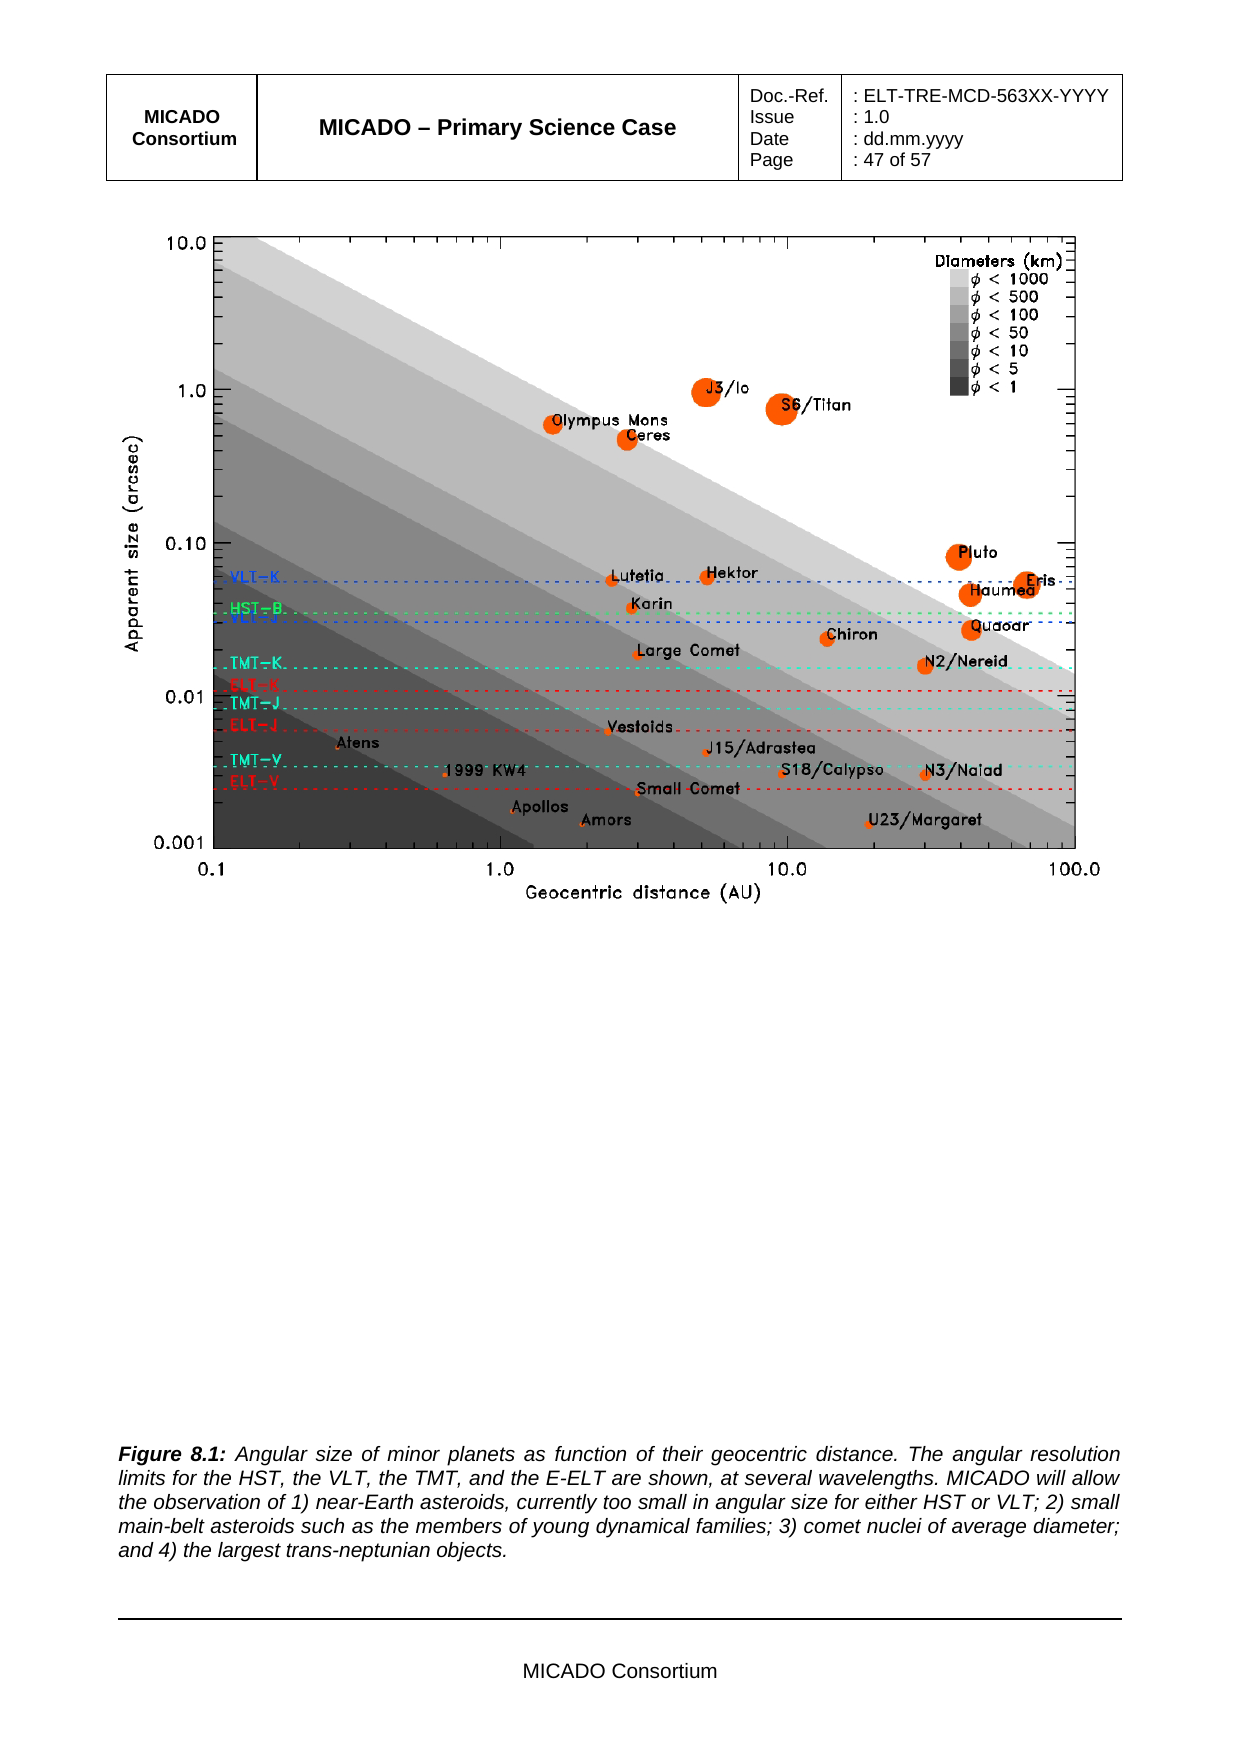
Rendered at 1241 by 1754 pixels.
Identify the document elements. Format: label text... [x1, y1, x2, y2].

text Figure 8.1: Angular size of minor planets as function of their geocentric distance. The angular resolution limits for the HST, the VLT, the TMT, and the E-ELT are shown, at several wavelengths. MICADO will allow the observation of 1) near-Earth asteroids, currently too small in angular size for either HST or VLT; 2) small main-belt asteroids such as the members of young dynamical families; 3) comet nuclei of average diameter; and 4) the largest trans-neptunian objects. [118, 1442, 1122, 1561]
picture [102, 224, 1102, 912]
